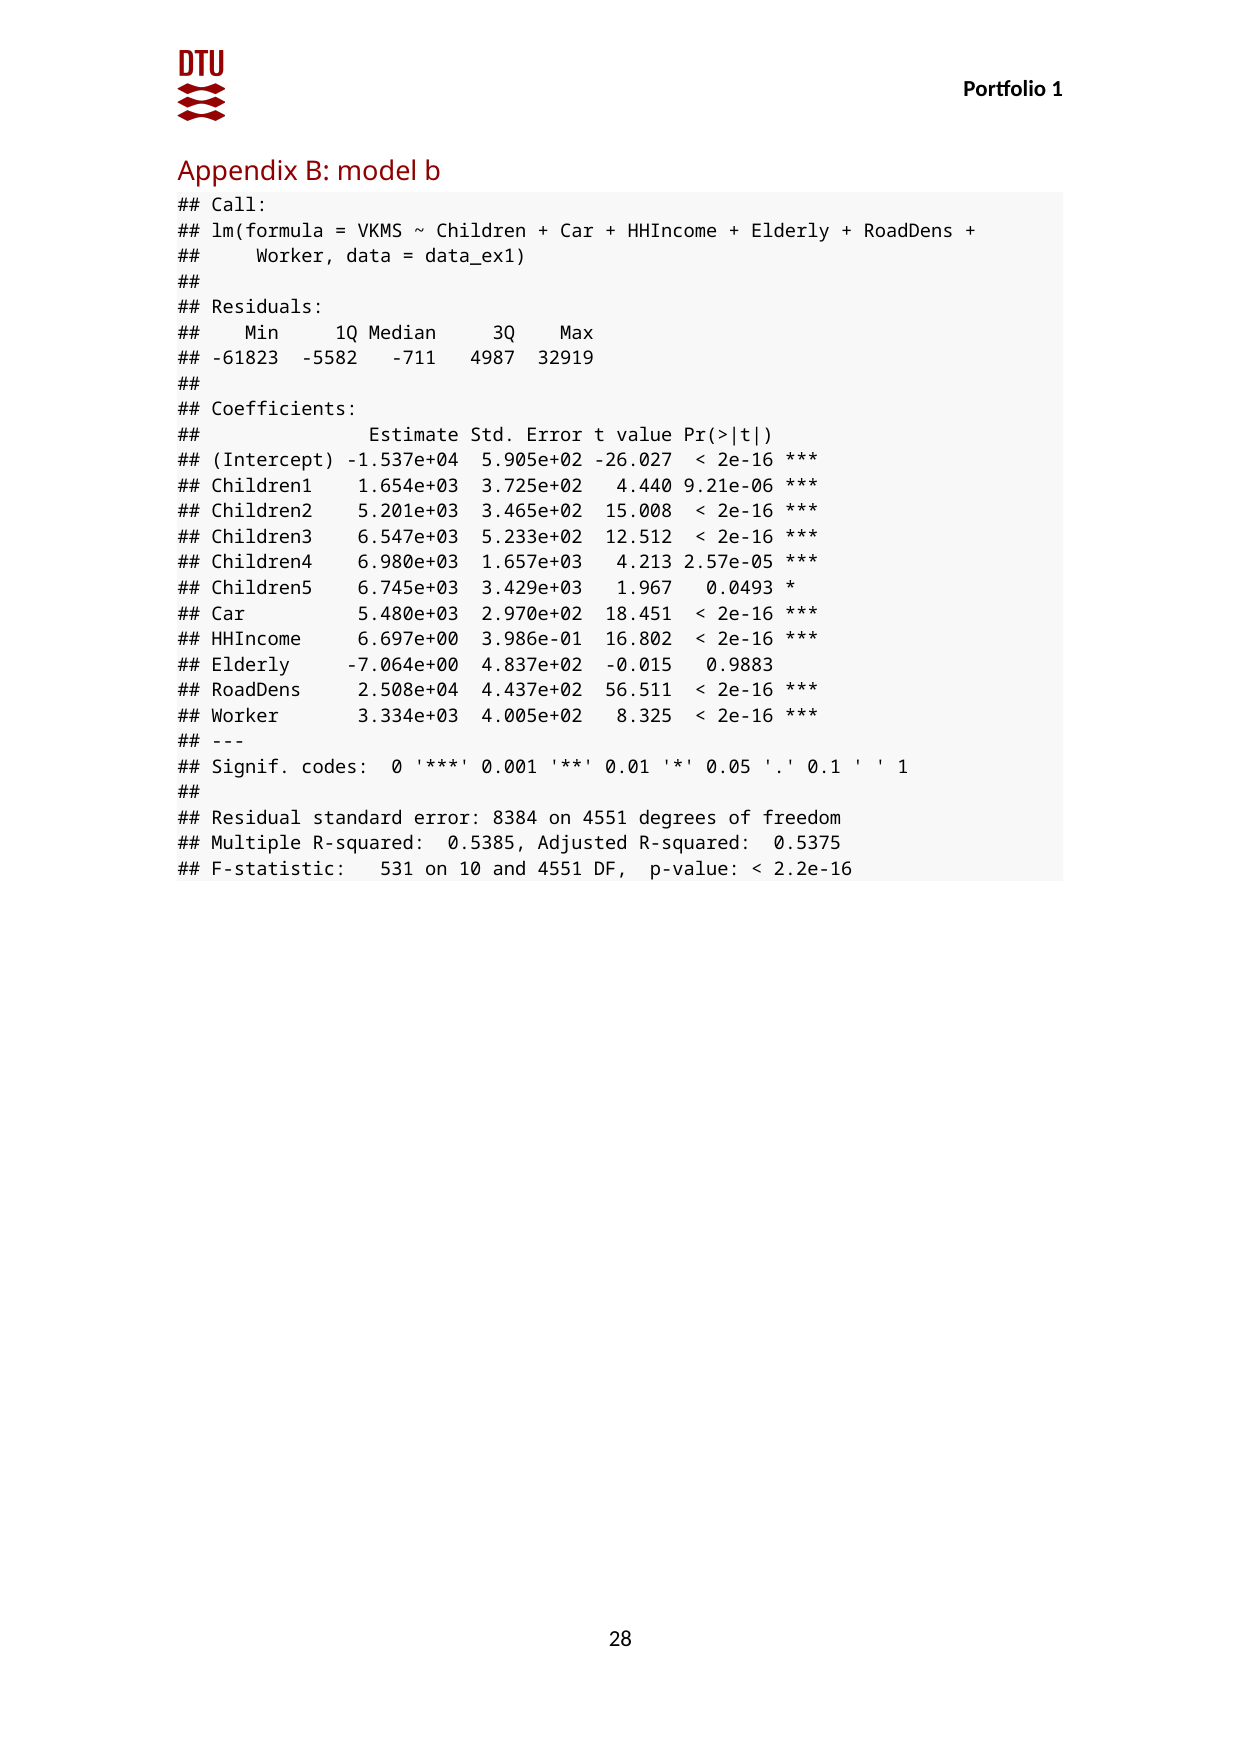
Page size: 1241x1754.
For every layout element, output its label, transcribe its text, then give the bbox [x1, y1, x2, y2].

text ## Call: ## lm(formula = VKMS ~ Children + Car + HHIncome + Elderly + RoadDens + ## Worker, data = data_ex1) ## ## Residuals: ## Min 1Q Median 3Q Max ## -61823 -5582 -711 4987 32919 ## ## Coefficients: ## Estimate Std. Error t value Pr(>|t|) ## (Intercept) -1.537e+04 5.905e+02 -26.027 < 2e-16 *** ## Children1 1.654e+03 3.725e+02 4.440 9.21e-06 *** ## Children2 5.201e+03 3.465e+02 15.008 < 2e-16 *** ## Children3 6.547e+03 5.233e+02 12.512 < 2e-16 *** ## Children4 6.980e+03 1.657e+03 4.213 2.57e-05 *** ## Children5 6.745e+03 3.429e+03 1.967 0.0493 * ## Car 5.480e+03 2.970e+02 18.451 < 2e-16 *** ## HHIncome 6.697e+00 3.986e-01 16.802 < 2e-16 *** ## Elderly -7.064e+00 4.837e+02 -0.015 0.9883 ## RoadDens 2.508e+04 4.437e+02 56.511 < 2e-16 *** ## Worker 3.334e+03 4.005e+02 8.325 < 2e-16 *** ## --- ## Signif. codes: 0 '***' 0.001 '**' 0.01 '*' 0.05 '.' 0.1 ' ' 1 ## ## Residual standard error: 8384 on 4551 degrees of freedom ## Multiple R-squared: 0.5385, Adjusted R-squared: 0.5375 ## F-statistic: 531 on 10 and 4551 DF, p-value: < 2.2e-16 [177, 192, 1063, 881]
subtitle Appendix B: model b [177, 152, 1063, 189]
picture [177, 50, 225, 121]
